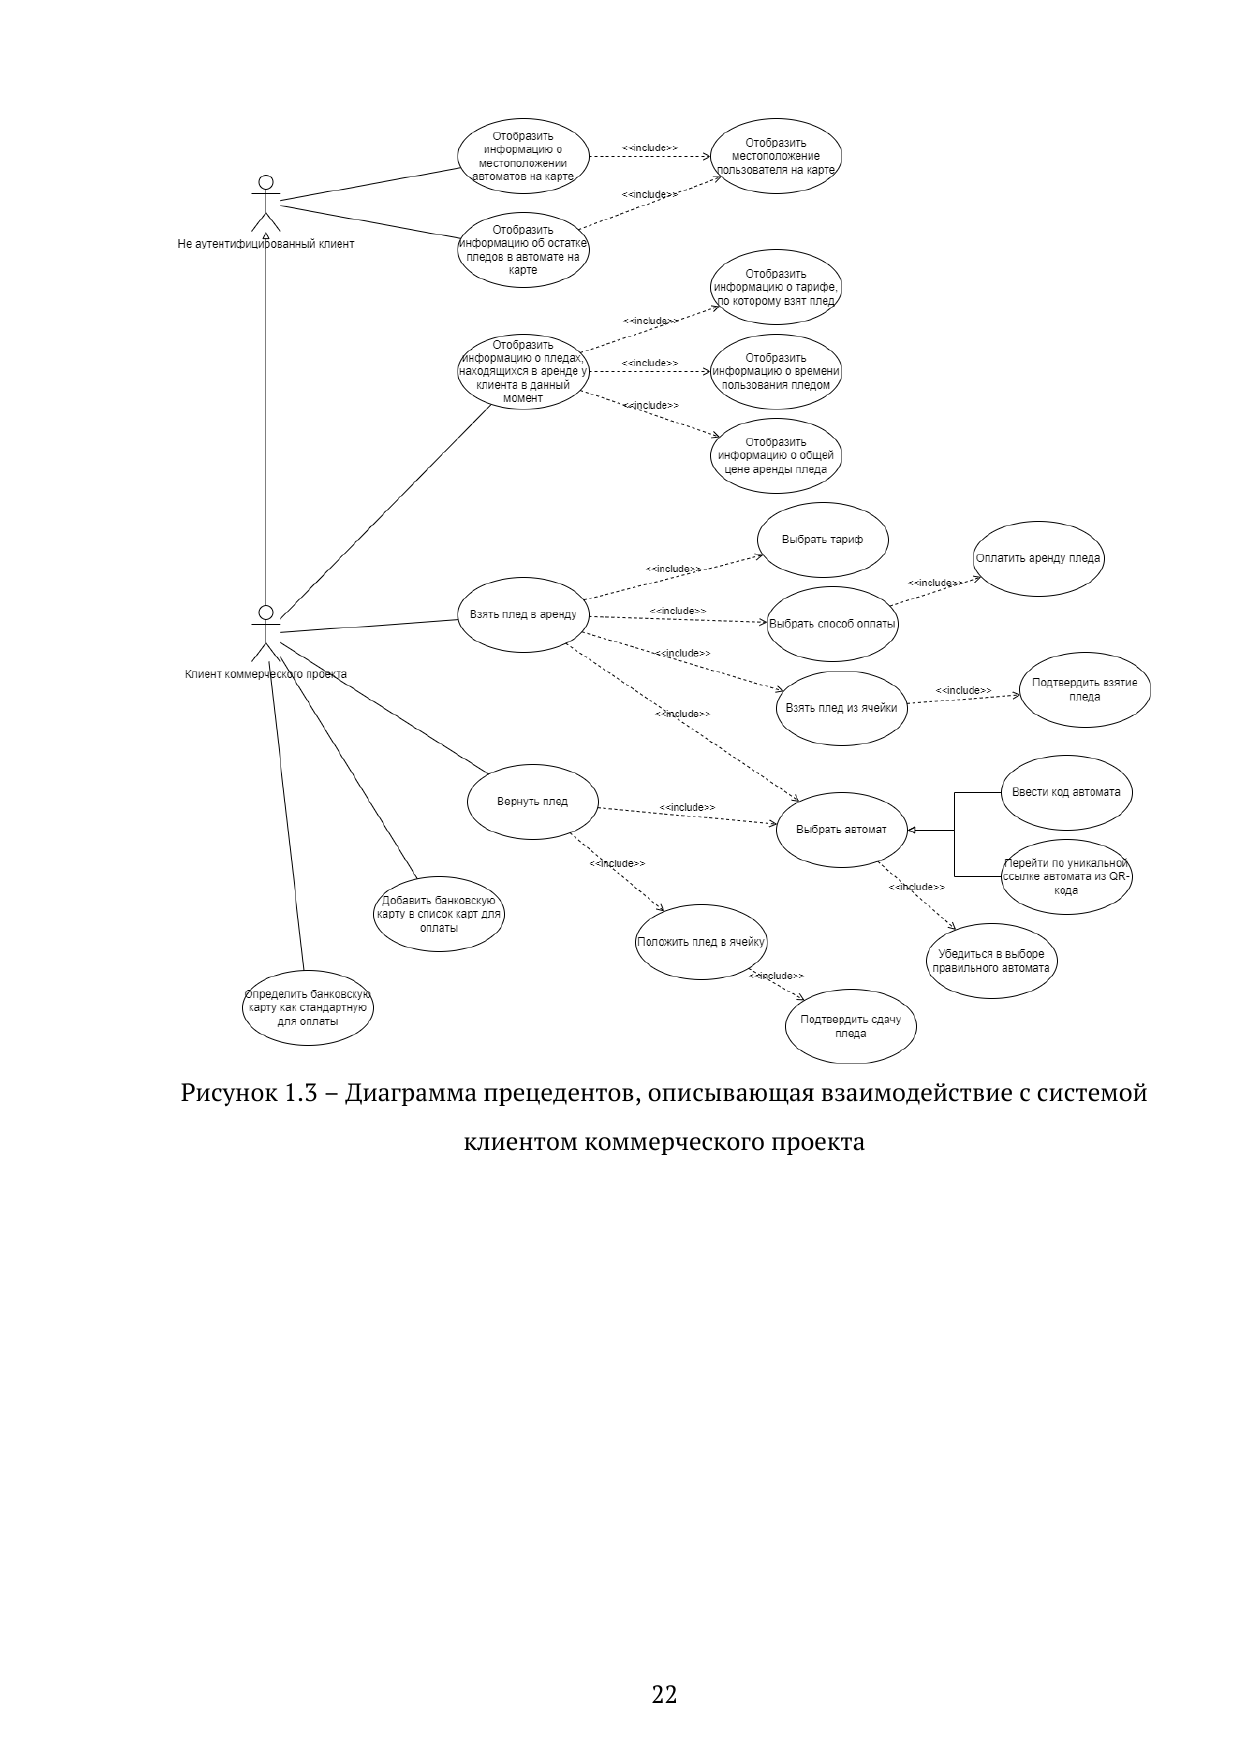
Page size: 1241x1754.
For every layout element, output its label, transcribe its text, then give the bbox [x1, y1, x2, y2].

picture [177, 118, 1151, 1064]
text Рисунок 1.3 – Диаграмма прецедентов, описывающая взаимодействие с системой клиентом коммерческого проекта [177, 1076, 1152, 1157]
